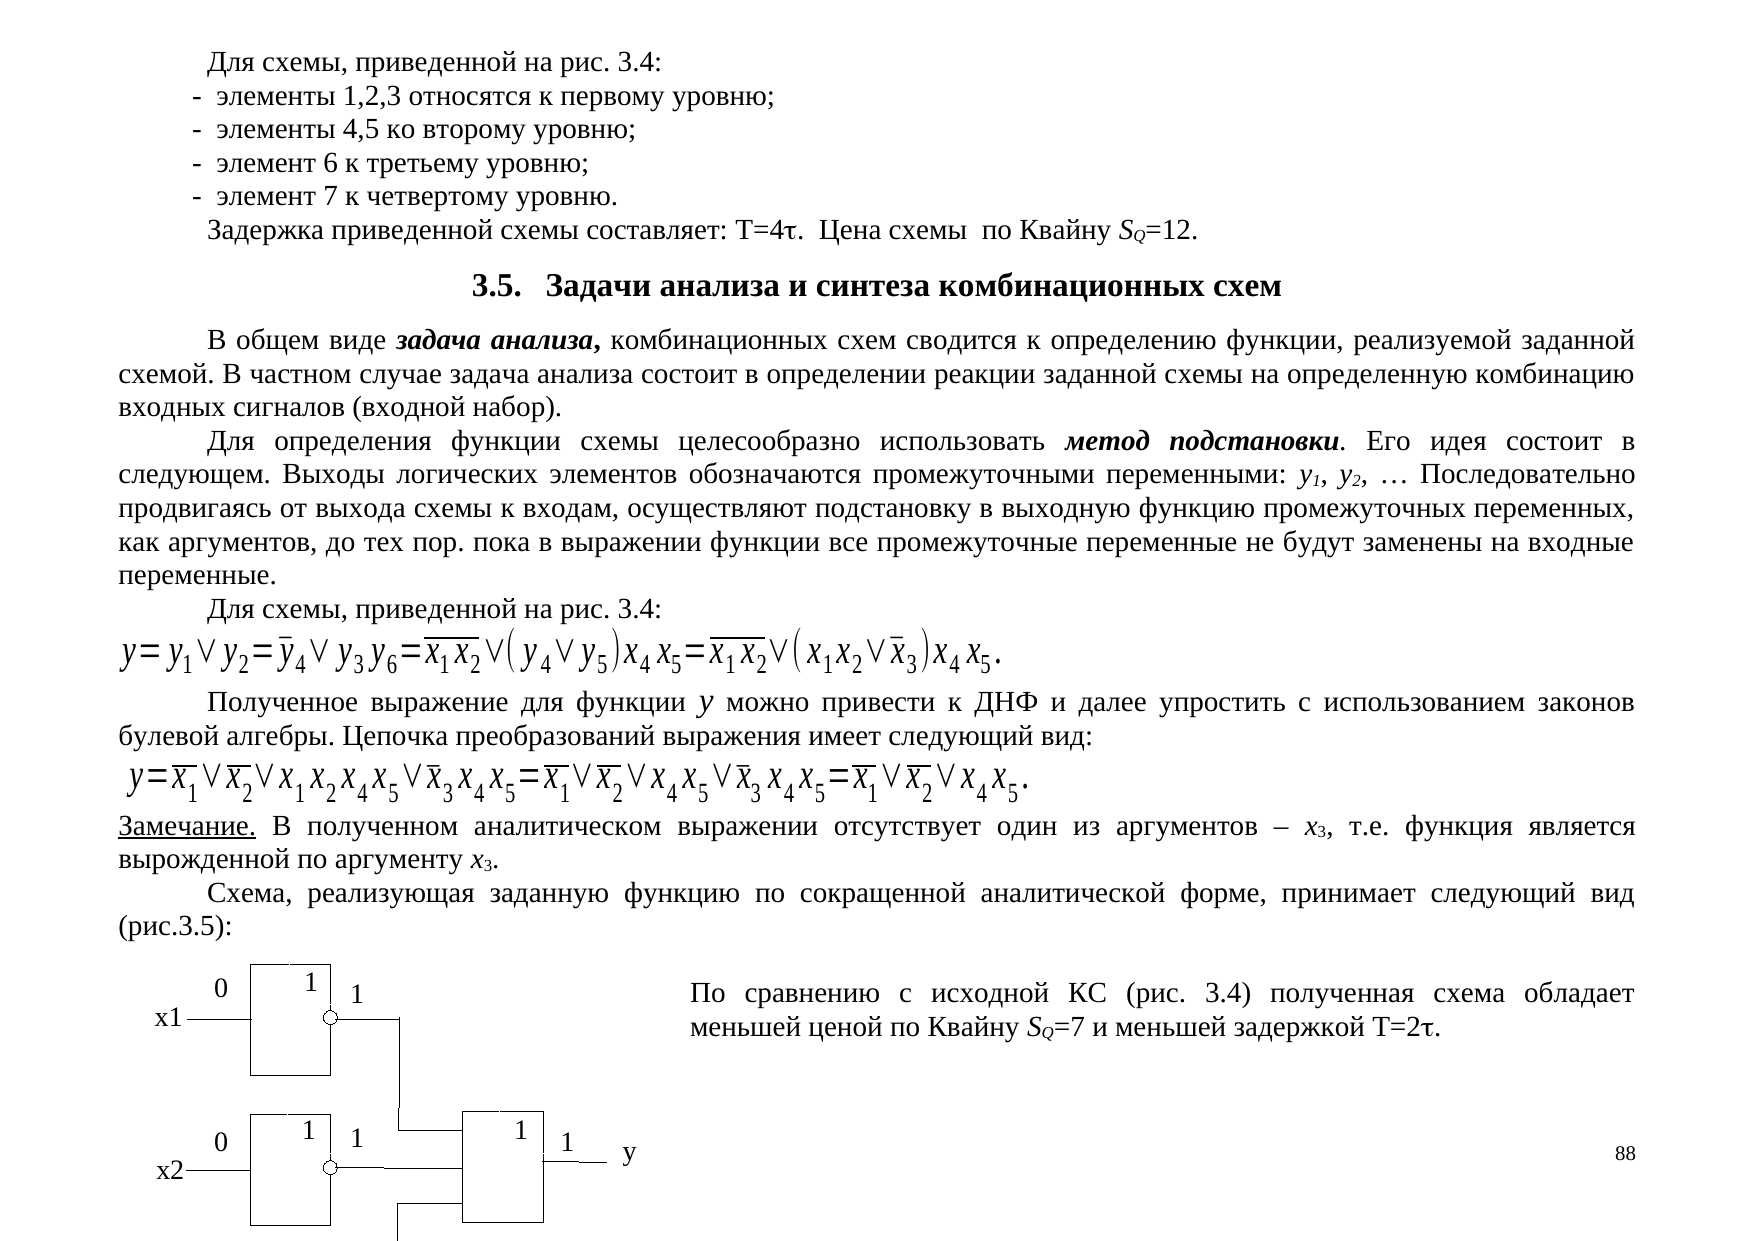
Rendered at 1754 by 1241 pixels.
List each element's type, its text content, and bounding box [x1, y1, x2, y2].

text - элемент 7 к четвертому уровню. [118, 178, 1636, 212]
text Задержка приведенной схемы составляет: Т=4. Цена схемы по Квайну SQ=12. [118, 212, 1636, 246]
text - элементы 4,5 ко второму уровню; [118, 111, 1636, 145]
text Замечание. В полученном аналитическом выражении отсутствует один из аргументов – х3, т.е. функция является вырожденной по аргументу х3. [118, 808, 1636, 875]
text По сравнению с исходной КС (рис. 3.4) полученная схема обладает меньшей ценой по Квайну SQ=7 и меньшей задержкой Т=2. [118, 976, 1636, 1043]
text - элементы 1,2,3 относятся к первому уровню; [118, 78, 1636, 111]
text Для определения функции схемы целесообразно использовать метод подстановки. Его идея состоит в следующем. Выходы логических элементов обозначаются промежуточными переменными: у1, у2, … Последовательно продвигаясь от выхода схемы к входам, осуществляют подстановку в выходную функцию промежуточных переменных, как аргументов, до тех пор. пока в выражении функции все промежуточные переменные не будут заменены на входные переменные. [118, 423, 1636, 591]
list Задачи анализа и синтеза комбинационных схем [118, 265, 1636, 303]
text Полученное выражение для функции у можно привести к ДНФ и далее упростить с использованием законов булевой алгебры. Цепочка преобразований выражения имеет следующий вид: [118, 680, 1636, 752]
text Для схемы, приведенной на рис. 3.4: [118, 44, 1636, 78]
text Схема, реализующая заданную функцию по сокращенной аналитической форме, принимает следующий вид (рис.3.5): [118, 875, 1636, 942]
text - элемент 6 к третьему уровню; [118, 145, 1636, 178]
text В общем виде задача анализа, комбинационных схем сводится к определению функции, реализуемой заданной схемой. В частном случае задача анализа состоит в определении реакции заданной схемы на определенную комбинацию входных сигналов (входной набор). [118, 322, 1636, 423]
text Для схемы, приведенной на рис. 3.4: [118, 591, 1636, 624]
